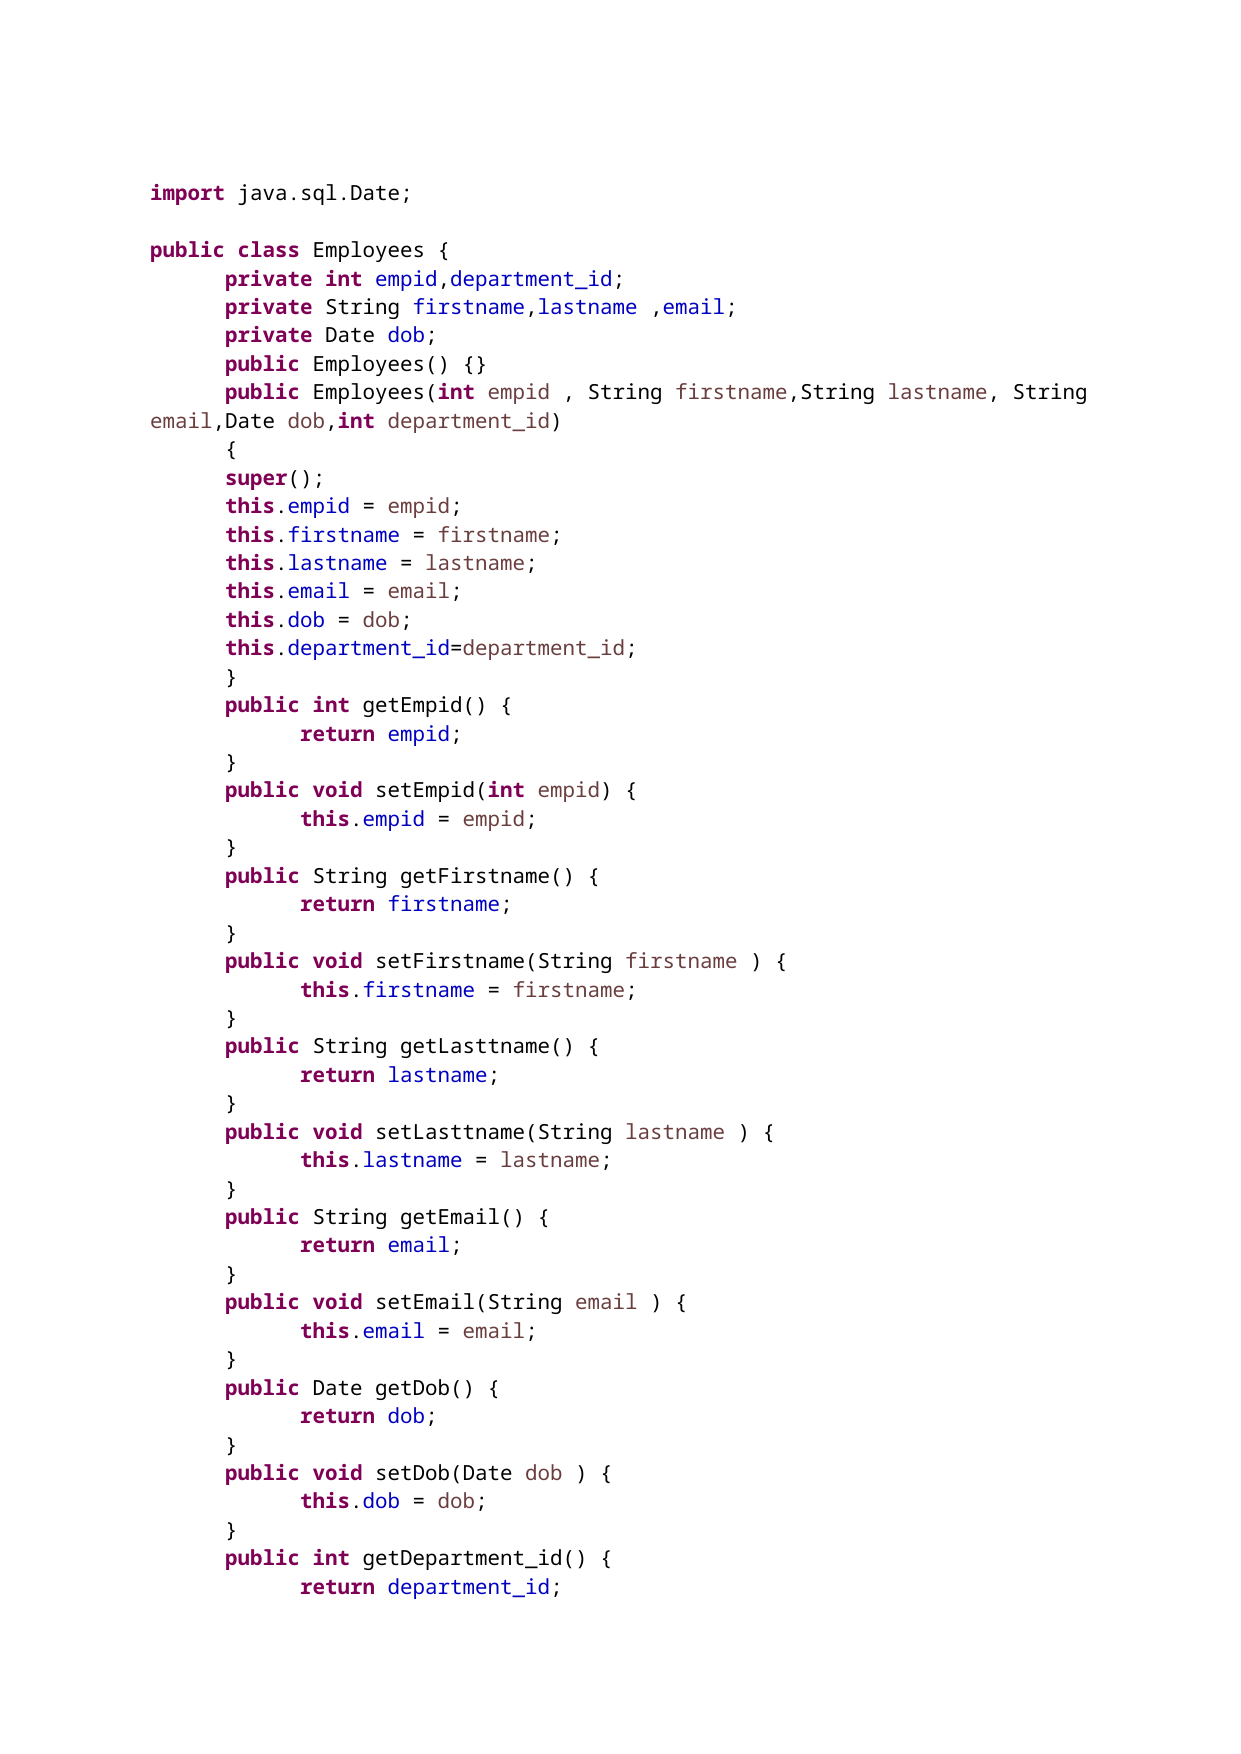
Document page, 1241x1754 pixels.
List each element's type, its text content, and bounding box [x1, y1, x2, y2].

text } [150, 1174, 1090, 1202]
text this.lastname = lastname; [150, 1145, 1090, 1174]
text public String getFirstname() { [150, 861, 1090, 889]
text public void setLasttname(String lastname ) { [150, 1117, 1090, 1145]
text public Employees() {} [150, 349, 1090, 377]
text return department_id; [150, 1572, 1090, 1600]
text } [150, 1003, 1090, 1032]
text public class Employees { [150, 235, 1090, 264]
text public int getEmpid() { [150, 690, 1090, 719]
text this.firstname = firstname; [150, 975, 1090, 1003]
text { [150, 434, 1090, 463]
text return email; [150, 1231, 1090, 1259]
text private int empid,department_id; [150, 264, 1090, 292]
text public void setDob(Date dob ) { [150, 1458, 1090, 1487]
text this.empid = empid; [150, 491, 1090, 520]
text private Date dob; [150, 321, 1090, 349]
text } [150, 1515, 1090, 1543]
text } [150, 1259, 1090, 1287]
text this.dob = dob; [150, 1487, 1090, 1515]
text } [150, 1430, 1090, 1458]
text } [150, 662, 1090, 690]
text this.firstname = firstname; [150, 520, 1090, 548]
text public String getEmail() { [150, 1202, 1090, 1231]
text return lastname; [150, 1060, 1090, 1088]
text this.lastname = lastname; [150, 548, 1090, 577]
text return empid; [150, 719, 1090, 747]
text public void setEmpid(int empid) { [150, 776, 1090, 804]
text public void setEmail(String email ) { [150, 1287, 1090, 1316]
text this.empid = empid; [150, 804, 1090, 832]
text this.department_id=department_id; [150, 633, 1090, 662]
text } [150, 918, 1090, 946]
text this.email = email; [150, 577, 1090, 605]
text } [150, 1344, 1090, 1373]
text public void setFirstname(String firstname ) { [150, 946, 1090, 975]
text public Date getDob() { [150, 1373, 1090, 1401]
text import java.sql.Date; [150, 178, 1090, 207]
text public Employees(int empid , String firstname,String lastname, String email,Date dob,int department_id) [150, 377, 1090, 434]
text public int getDepartment_id() { [150, 1543, 1090, 1572]
text } [150, 832, 1090, 861]
text return dob; [150, 1401, 1090, 1430]
text super(); [150, 463, 1090, 491]
text private String firstname,lastname ,email; [150, 292, 1090, 321]
text return firstname; [150, 889, 1090, 918]
text } [150, 1088, 1090, 1117]
text } [150, 747, 1090, 776]
text this.dob = dob; [150, 605, 1090, 633]
text this.email = email; [150, 1316, 1090, 1344]
text public String getLasttname() { [150, 1032, 1090, 1060]
